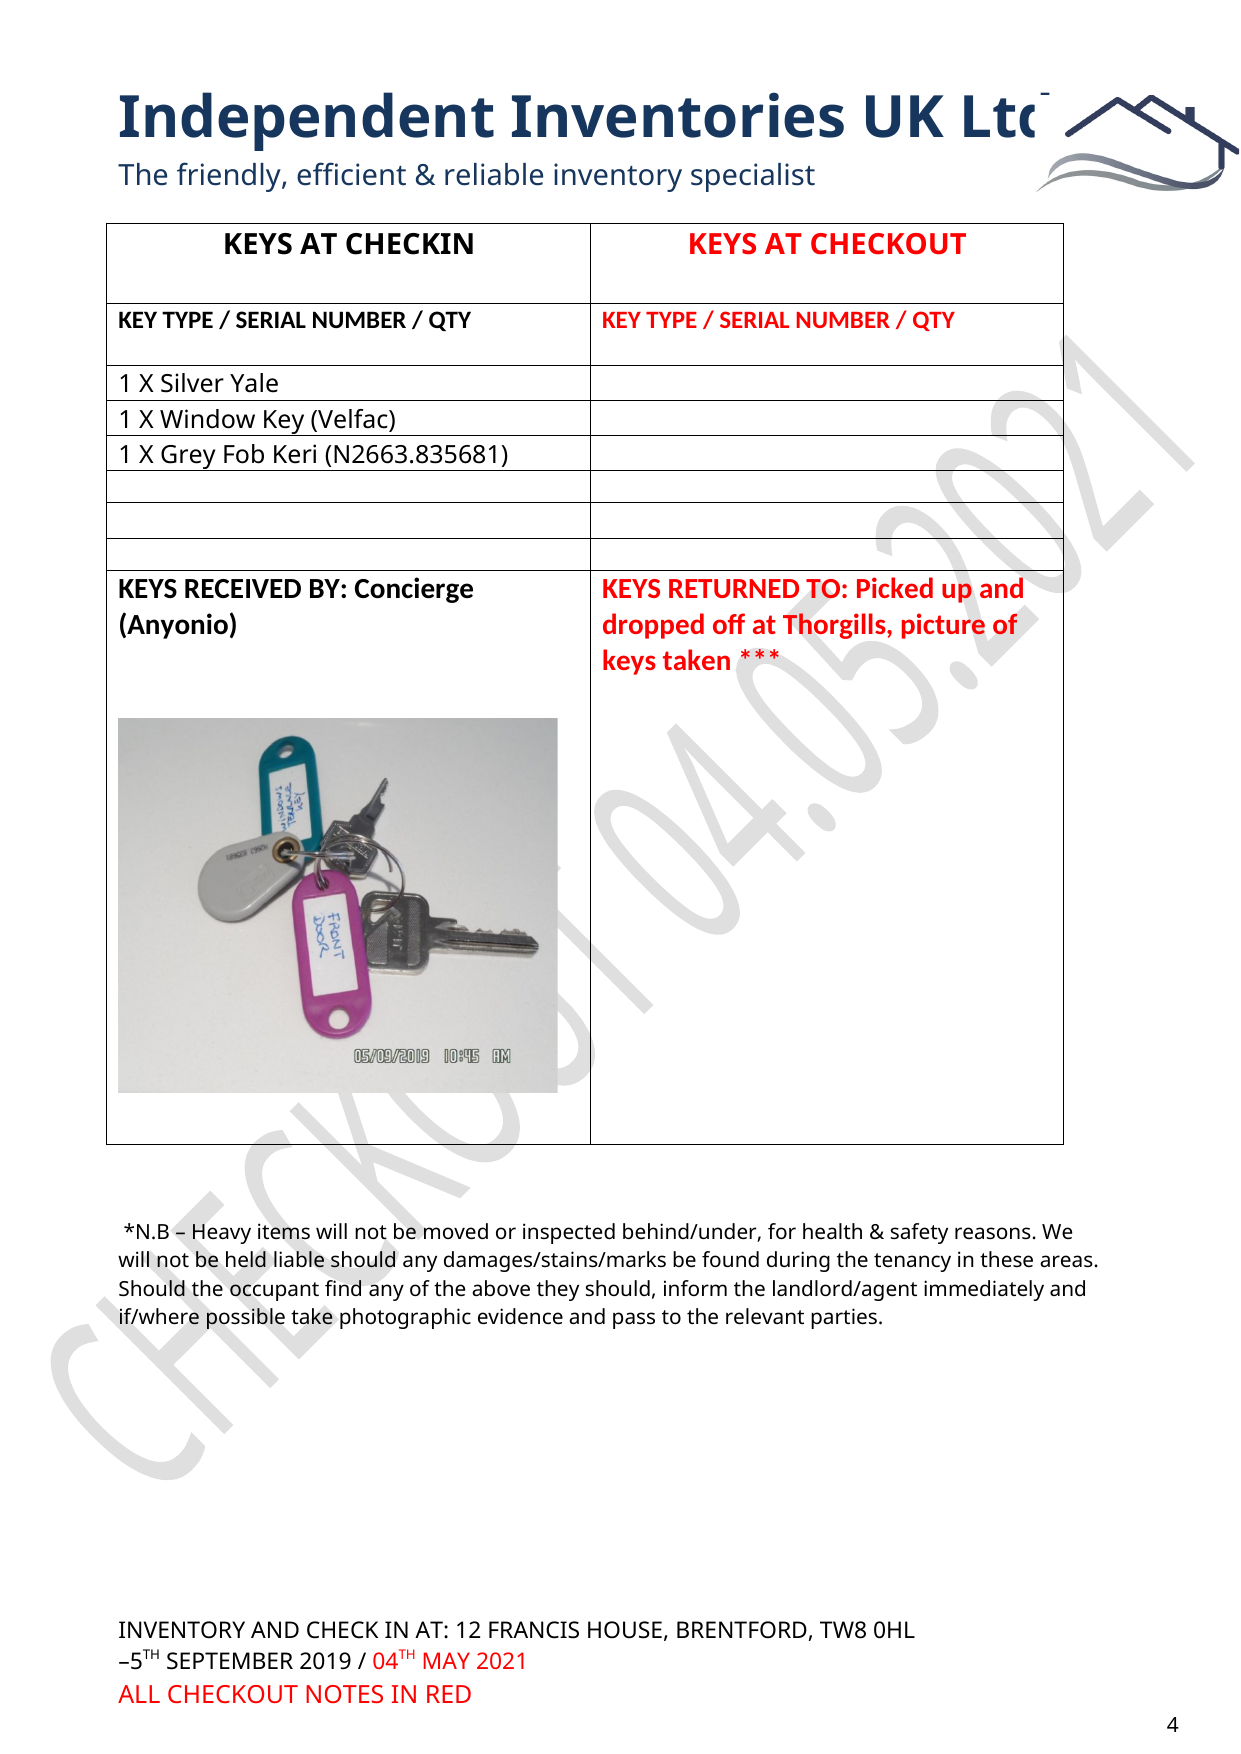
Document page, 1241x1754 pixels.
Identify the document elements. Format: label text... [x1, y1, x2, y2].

table_cell KEYS RECEIVED BY: Concierge (Anyonio) [107, 571, 590, 1144]
table_cell 1 X Silver Yale [107, 366, 590, 400]
table_cell [591, 471, 1063, 502]
text *N.B – Heavy items will not be moved or inspected behind/under, for health & safety reasons. We will not be held liable should any damages/stains/marks be found during the tenancy in these areas. Should the occupant find any of the above they should, inform the landlord/agent immediately and if/where possible take photographic evidence and pass to the relevant parties. [118, 1217, 1106, 1331]
table_cell [591, 436, 1063, 470]
table_cell [591, 366, 1063, 400]
picture [118, 718, 558, 1093]
table_cell KEY TYPE / SERIAL NUMBER / QTY [591, 304, 1063, 365]
table_cell 1 X Grey Fob Keri (N2663.835681) [107, 436, 590, 470]
table_cell 1 X Window Key (Velfac) [107, 401, 590, 435]
table_cell [107, 471, 590, 502]
table_cell KEYS RETURNED TO: Picked up and dropped off at Thorgills, picture of keys taken *** [591, 571, 1063, 1144]
table_cell [591, 539, 1063, 569]
table_header KEYS AT CHECKIN [107, 224, 590, 303]
picture [1034, 95, 1240, 192]
table_cell [591, 503, 1063, 538]
table_cell [107, 539, 590, 569]
table_header KEYS AT CHECKOUT [591, 224, 1063, 303]
table_cell [107, 503, 590, 538]
table_cell KEY TYPE / SERIAL NUMBER / QTY [107, 304, 590, 365]
table_cell [591, 401, 1063, 435]
